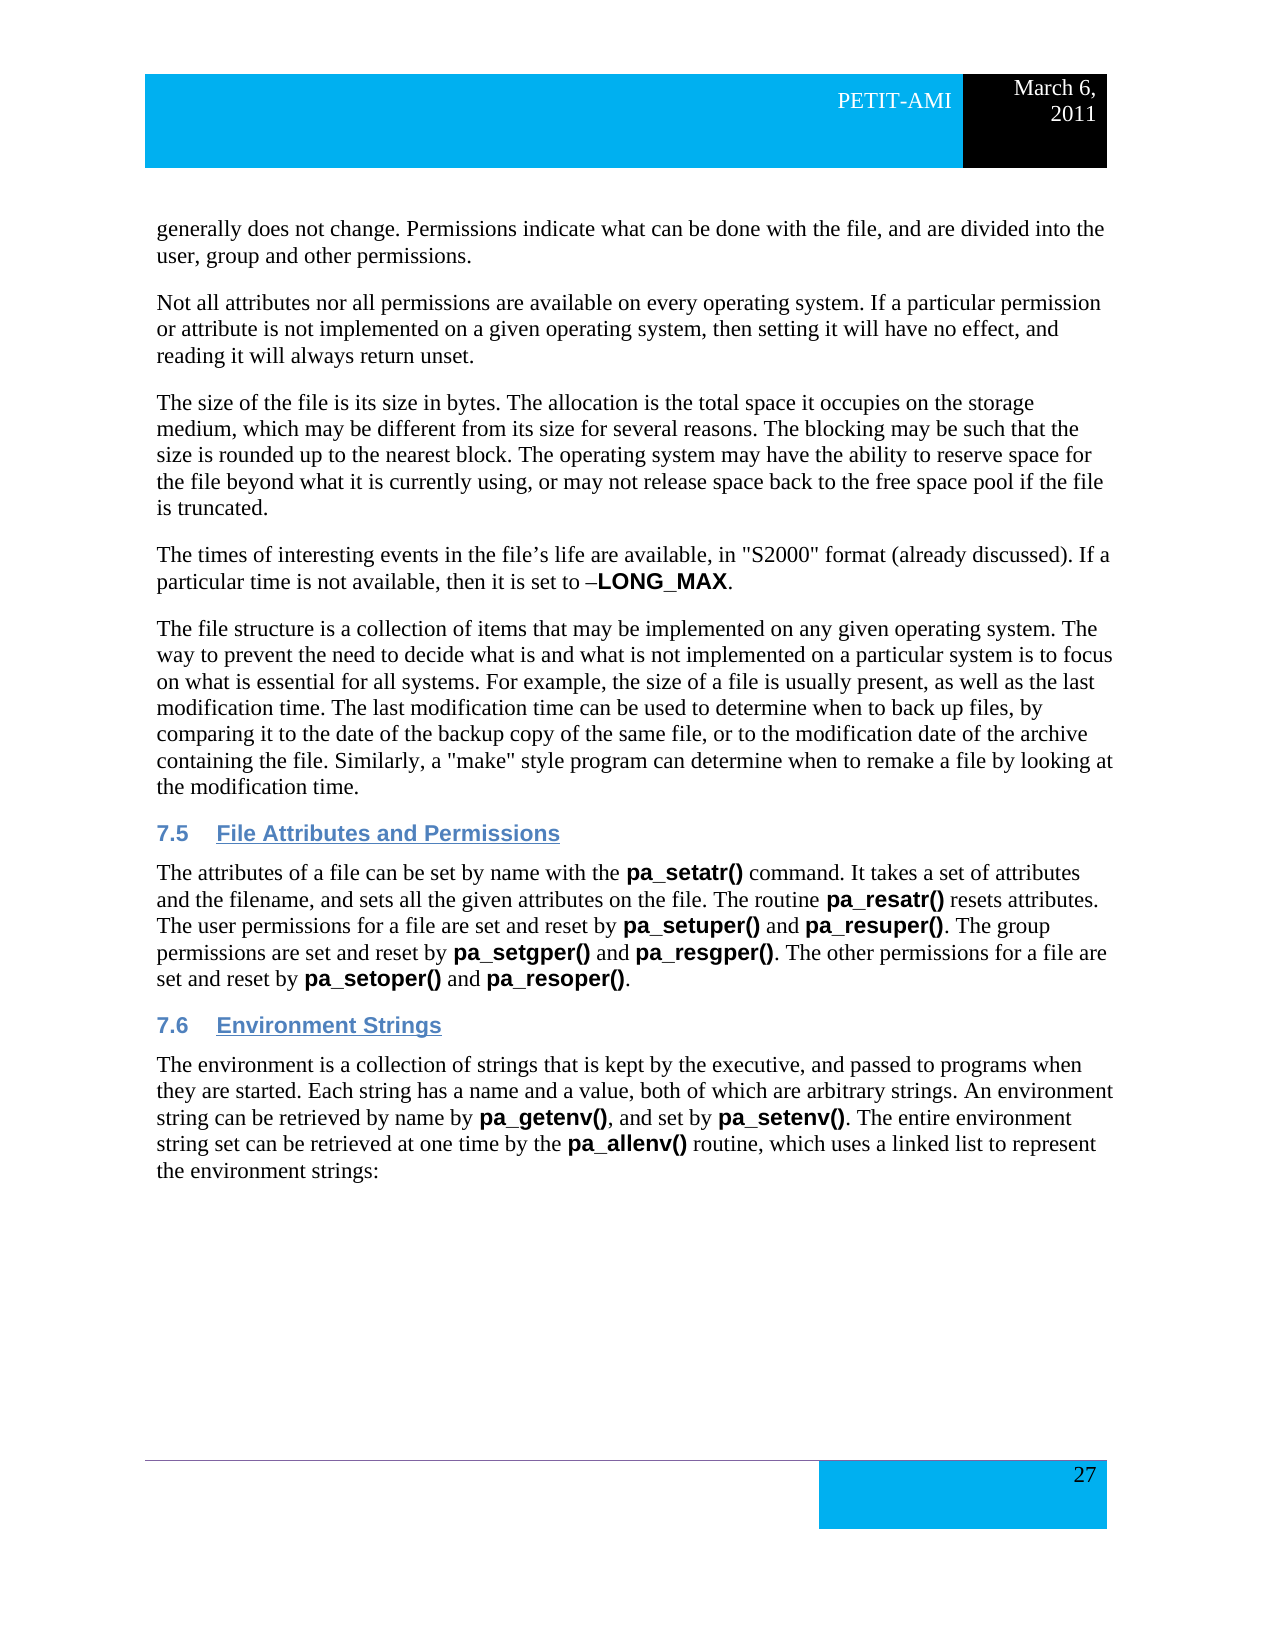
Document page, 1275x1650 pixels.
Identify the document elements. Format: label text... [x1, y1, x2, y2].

text The file structure is a collection of items that may be implemented on any given operating system. The way to prevent the need to decide what is and what is not implemented on a particular system is to focus on what is essential for all systems. For example, the size of a file is usually present, as well as the last modification time. The last modification time can be used to determine when to back up files, by comparing it to the date of the backup copy of the same file, or to the modification date of the archive containing the file. Similarly, a "make" style program can determine when to remake a file by looking at the modification time. [156, 615, 1118, 799]
text The environment is a collection of strings that is kept by the executive, and passed to programs when they are started. Each string has a name and a value, both of which are arbitrary strings. An environment string can be retrieved by name by pa_getenv(), and set by pa_setenv(). The entire environment string set can be retrieved at one time by the pa_allenv() routine, which uses a linked list to represent the environment strings: [156, 1051, 1118, 1183]
text The times of interesting events in the file’s life are available, in "S2000" format (already discussed). If a particular time is not available, then it is set to –LONG_MAX. [156, 541, 1118, 594]
text The attributes of a file can be set by name with the pa_setatr() command. It takes a set of attributes and the filename, and sets all the given attributes on the file. The routine pa_resatr() resets attributes. The user permissions for a file are set and reset by pa_setuper() and pa_resuper(). The group permissions are set and reset by pa_setgper() and pa_resgper(). The other permissions for a file are set and reset by pa_setoper() and pa_resoper(). [156, 859, 1118, 992]
subtitle File Attributes and Permissions [156, 820, 1118, 847]
subtitle Environment Strings [156, 1012, 1118, 1039]
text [156, 215, 1118, 268]
text Not all attributes nor all permissions are available on every operating system. If a particular permission or attribute is not implemented on a given operating system, then setting it will have no effect, and reading it will always return unset. [156, 289, 1118, 368]
text The size of the file is its size in bytes. The allocation is the total space it occupies on the storage medium, which may be different from its size for several reasons. The blocking may be such that the size is rounded up to the nearest block. The operating system may have the ability to reserve space for the file beyond what it is currently using, or may not release space back to the free space pool if the file is truncated. [156, 389, 1118, 521]
